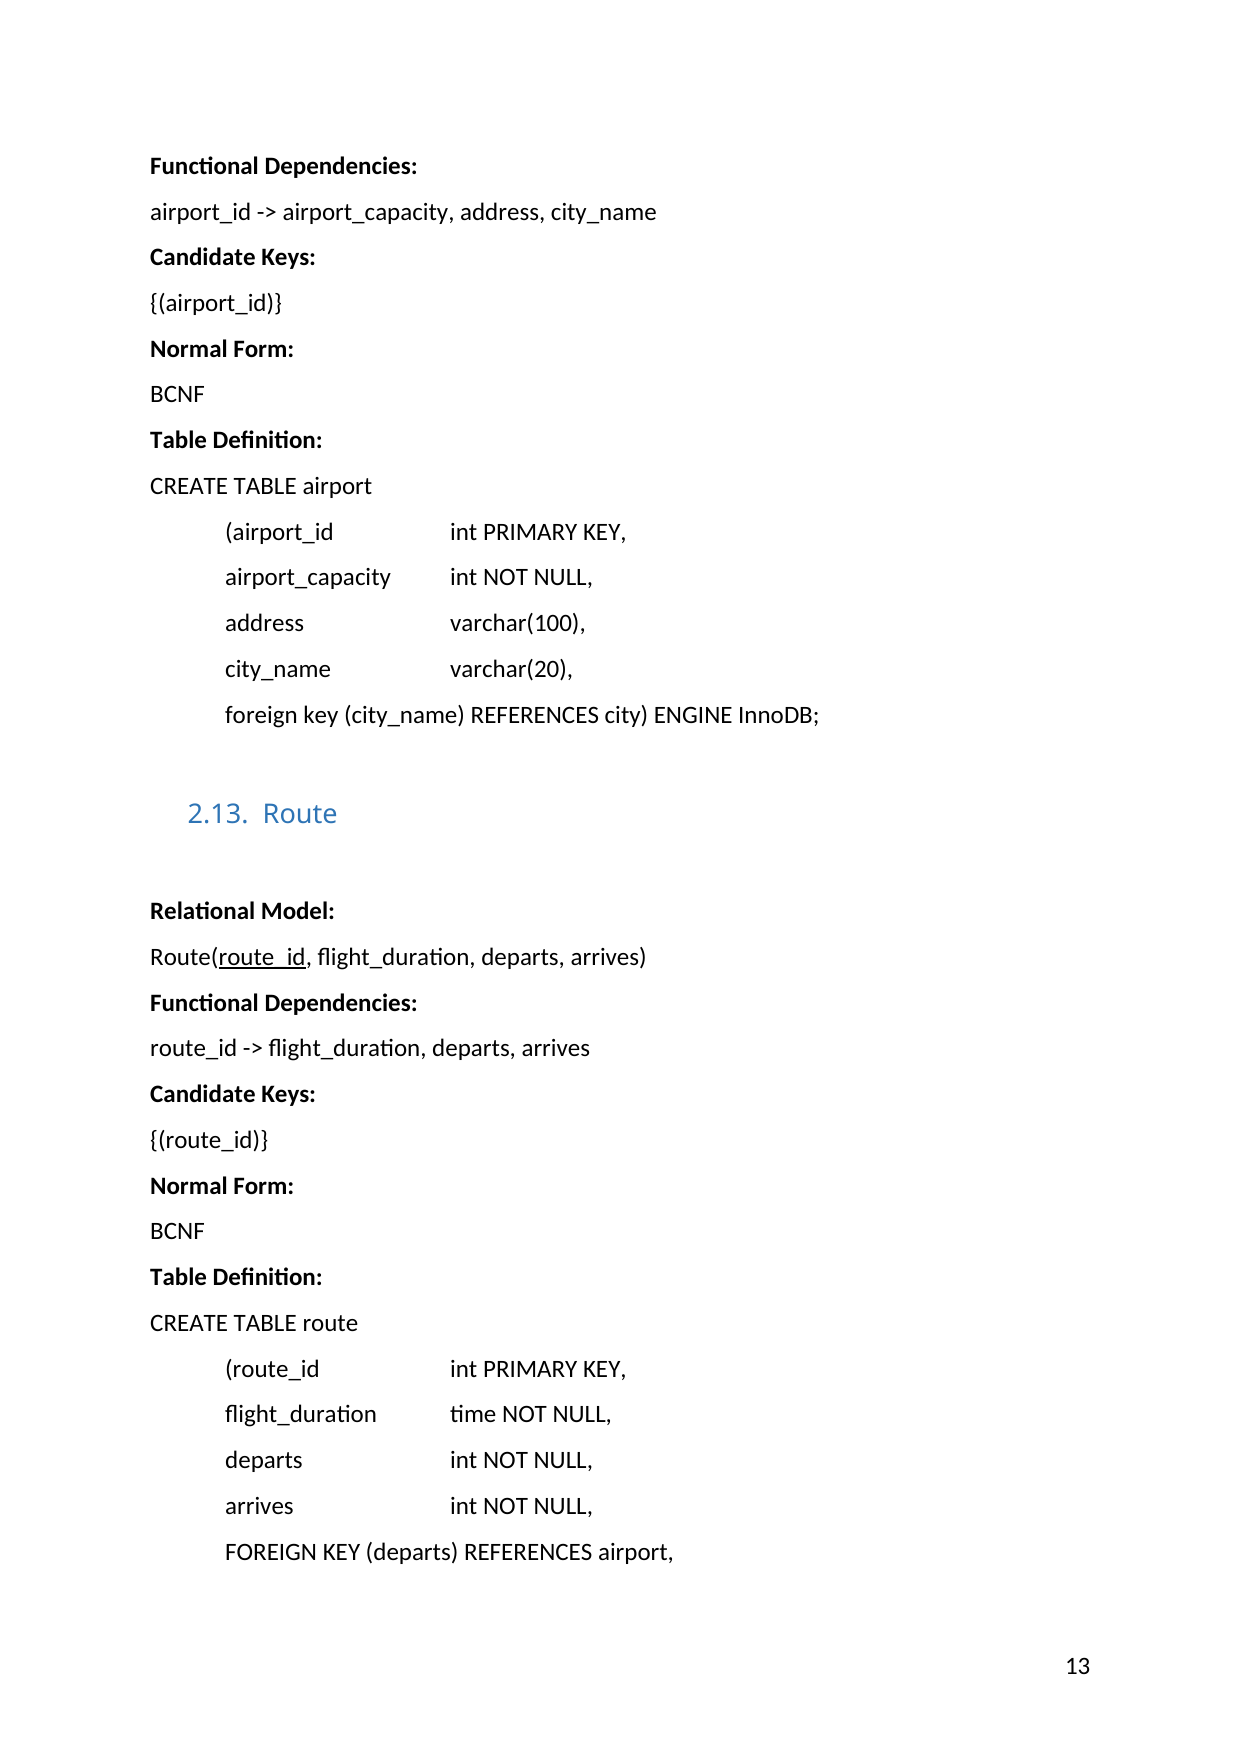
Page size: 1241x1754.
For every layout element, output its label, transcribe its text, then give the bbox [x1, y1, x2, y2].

text Candidate Keys: [150, 241, 1090, 272]
text departs int NOT NULL, [150, 1444, 1090, 1475]
text Functional Dependencies: [150, 150, 1090, 181]
text flight_duration time NOT NULL, [150, 1398, 1090, 1429]
text CREATE TABLE route [150, 1307, 1090, 1337]
text Functional Dependencies: [150, 987, 1090, 1017]
text airport_capacity int NOT NULL, [150, 562, 1090, 592]
subtitle Route [187, 794, 1090, 831]
text Normal Form: [150, 333, 1090, 363]
text BCNF [150, 1216, 1090, 1246]
text BCNF [150, 379, 1090, 409]
text {(airport_id)} [150, 287, 1090, 318]
text {(route_id)} [150, 1124, 1090, 1154]
text city_name varchar(20), [150, 653, 1090, 683]
text airport_id -> airport_capacity, address, city_name [150, 196, 1090, 226]
text Route(route_id, flight_duration, departs, arrives) [150, 941, 1090, 972]
text arrives int NOT NULL, [150, 1490, 1090, 1520]
text address varchar(100), [150, 607, 1090, 638]
text Normal Form: [150, 1170, 1090, 1200]
text Table Definition: [150, 1261, 1090, 1292]
text foreign key (city_name) REFERENCES city) ENGINE InnoDB; [150, 699, 1090, 729]
text route_id -> flight_duration, departs, arrives [150, 1033, 1090, 1063]
text Table Definition: [150, 424, 1090, 455]
text (airport_id int PRIMARY KEY, [150, 516, 1090, 546]
text CREATE TABLE airport [150, 470, 1090, 501]
text FOREIGN KEY (departs) REFERENCES airport, [150, 1536, 1090, 1566]
text (route_id int PRIMARY KEY, [150, 1353, 1090, 1383]
text Relational Model: [150, 895, 1090, 926]
text Candidate Keys: [150, 1078, 1090, 1109]
